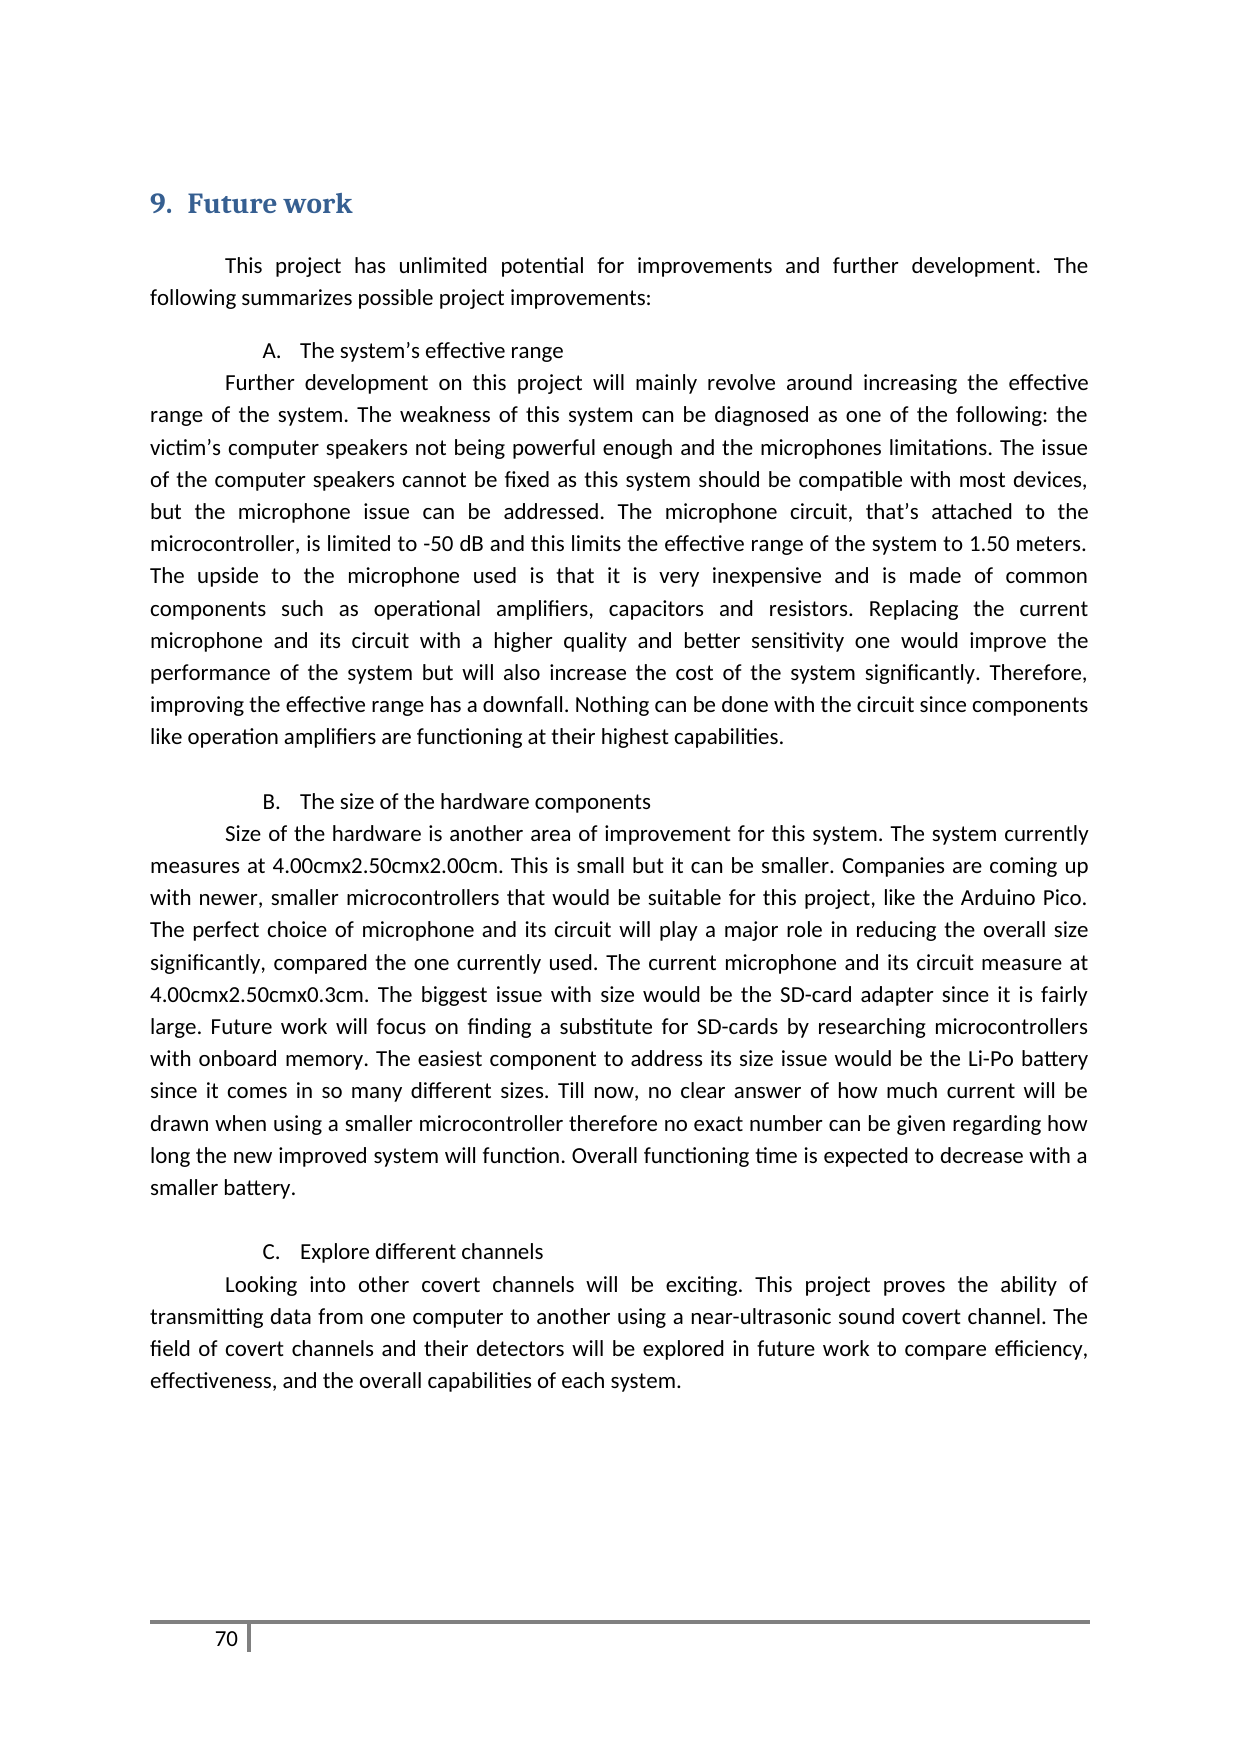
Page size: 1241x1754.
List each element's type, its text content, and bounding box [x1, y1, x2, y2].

subtitle Future work [150, 187, 1090, 221]
list Further development on this project will mainly revolve around increasing the effective range of the system. The weakness of this system can be diagnosed as one of the following: the victim’s computer speakers not being powerful enough and the microphones limitations. The issue of the computer speakers cannot be fixed as this system should be compatible with most devices, but the microphone issue can be addressed. The microphone circuit, that’s attached to the microcontroller, is limited to -50 dB and this limits the effective range of the system to 1.50 meters. The upside to the microphone used is that it is very inexpensive and is made of common components such as operational amplifiers, capacitors and resistors. Replacing the current microphone and its circuit with a higher quality and better sensitivity one would improve the performance of the system but will also increase the cost of the system significantly. Therefore, improving the effective range has a downfall. Nothing can be done with the circuit since components like operation amplifiers are functioning at their highest capabilities. [150, 368, 1090, 751]
list Explore different channels [262, 1237, 1090, 1266]
list Size of the hardware is another area of improvement for this system. The system currently measures at 4.00cmx2.50cmx2.00cm. This is small but it can be smaller. Companies are coming up with newer, smaller microcontrollers that would be suitable for this project, like the Arduino Pico. The perfect choice of microphone and its circuit will play a major role in reducing the overall size significantly, compared the one currently used. The current microphone and its circuit measure at 4.00cmx2.50cmx0.3cm. The biggest issue with size would be the SD-card adapter since it is fairly large. Future work will focus on finding a substitute for SD-cards by researching microcontrollers with onboard memory. The easiest component to address its size issue would be the Li-Po battery since it comes in so many different sizes. Till now, no clear answer of how much current will be drawn when using a smaller microcontroller therefore no exact number can be given regarding how long the new improved system will function. Overall functioning time is expected to decrease with a smaller battery. [150, 819, 1090, 1201]
list The size of the hardware components [262, 787, 1090, 815]
text This project has unlimited potential for improvements and further development. The following summarizes possible project improvements: [150, 251, 1090, 311]
list Looking into other covert channels will be exciting. This project proves the ability of transmitting data from one computer to another using a near-ultrasonic sound covert channel. The field of covert channels and their detectors will be explored in future work to compare efficiency, effectiveness, and the overall capabilities of each system. [150, 1270, 1090, 1394]
list The system’s effective range [262, 336, 1090, 364]
